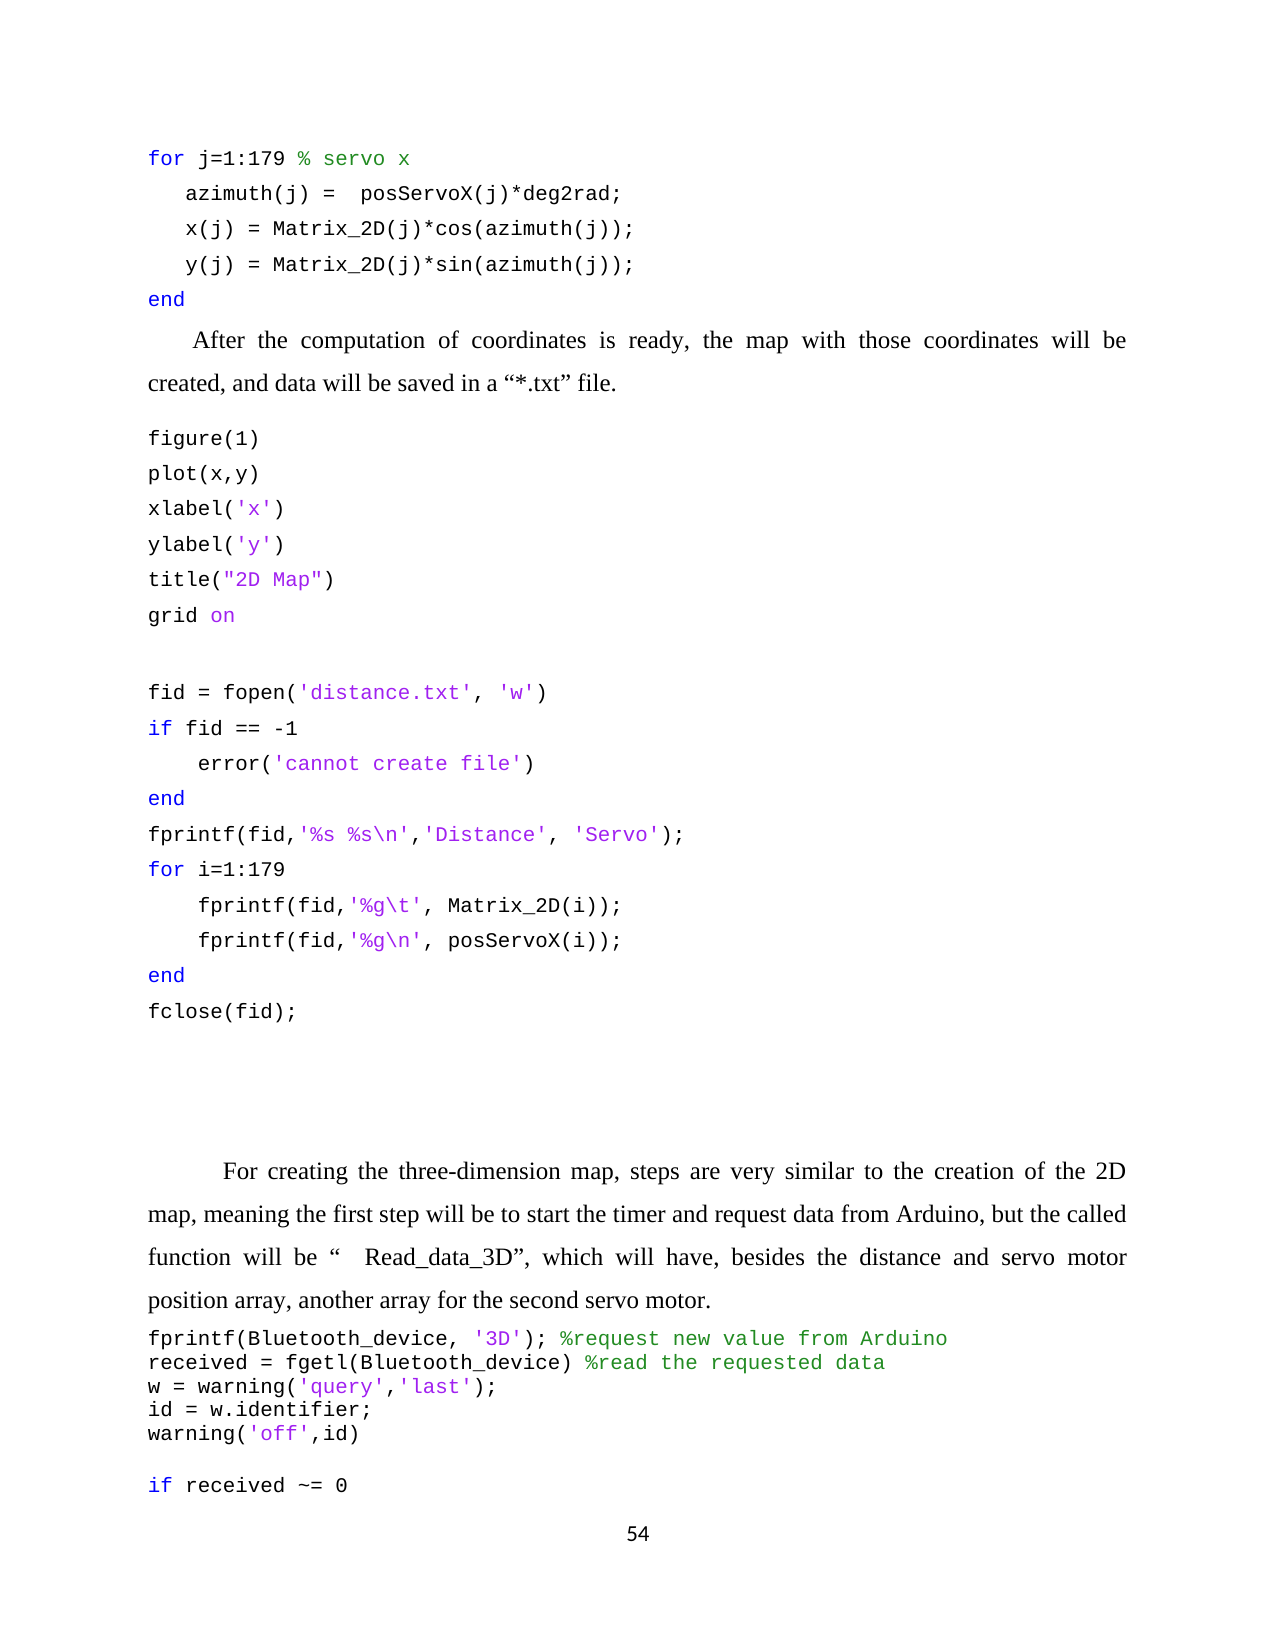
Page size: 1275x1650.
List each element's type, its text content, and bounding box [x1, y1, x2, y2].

text for j=1:179 % servo x [148, 148, 1127, 171]
text x(j) = Matrix_2D(j)*cos(azimuth(j)); [148, 218, 1127, 242]
text figure(1) [148, 428, 1127, 451]
text end [148, 289, 1127, 313]
text for i=1:179 [148, 859, 1127, 883]
text y(j) = Matrix_2D(j)*sin(azimuth(j)); [148, 254, 1127, 277]
text grid on [148, 605, 1127, 628]
text fclose(fid); [148, 1001, 1127, 1024]
text end [148, 965, 1127, 989]
text xlabel('x') [148, 498, 1127, 522]
text if fid == -1 [148, 717, 1127, 741]
text end [148, 788, 1127, 812]
text title("2D Map") [148, 569, 1127, 593]
text fid = fopen('distance.txt', 'w') [148, 682, 1127, 706]
text received = fgetl(Bluetooth_device) %read the requested data [148, 1352, 1127, 1376]
text plot(x,y) [148, 463, 1127, 487]
text After the computation of coordinates is ready, the map with those coordinates will be created, and data will be saved in a “*.txt” file. [148, 325, 1127, 397]
text warning('off',id) [148, 1423, 1127, 1447]
text error('cannot create file') [148, 753, 1127, 777]
text azimuth(j) = posServoX(j)*deg2rad; [148, 183, 1127, 207]
text fprintf(Bluetooth_device, '3D'); %request new value from Arduino [148, 1328, 1127, 1352]
text fprintf(fid,'%g\n', posServoX(i)); [148, 930, 1127, 954]
text if received ~= 0 [148, 1474, 1127, 1498]
text ylabel('y') [148, 534, 1127, 557]
text id = w.identifier; [148, 1399, 1127, 1423]
text w = warning('query','last'); [148, 1376, 1127, 1399]
text fprintf(fid,'%s %s\n','Distance', 'Servo'); [148, 824, 1127, 847]
text fprintf(fid,'%g\t', Matrix_2D(i)); [148, 894, 1127, 918]
text For creating the three-dimension map, steps are very similar to the creation of the 2D map, meaning the first step will be to start the timer and request data from Arduino, but the called function will be “ Read_data_3D”, which will have, besides the distance and servo motor position array, another array for the second servo motor. [148, 1156, 1127, 1314]
